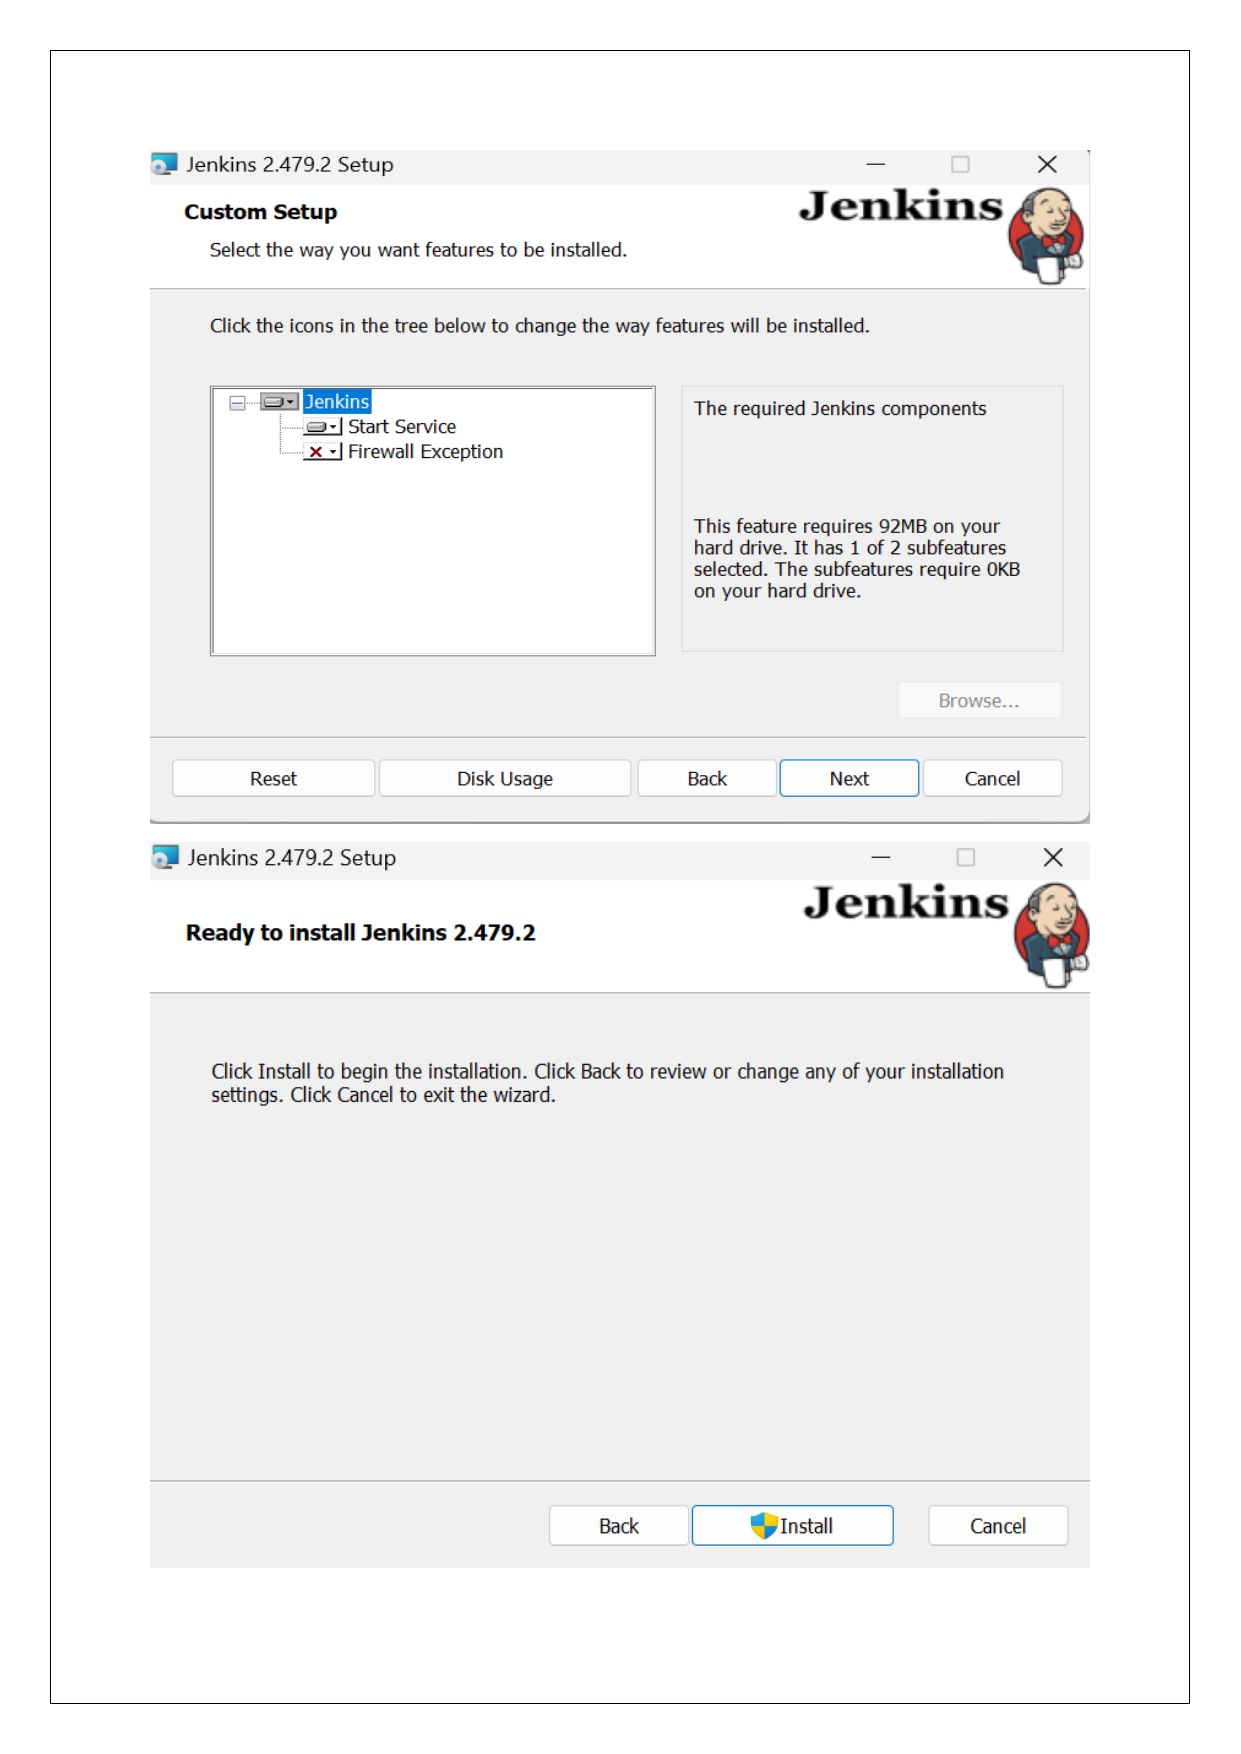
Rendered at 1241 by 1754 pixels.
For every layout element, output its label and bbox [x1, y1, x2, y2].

picture [150, 150, 1091, 824]
picture [150, 842, 1091, 1568]
